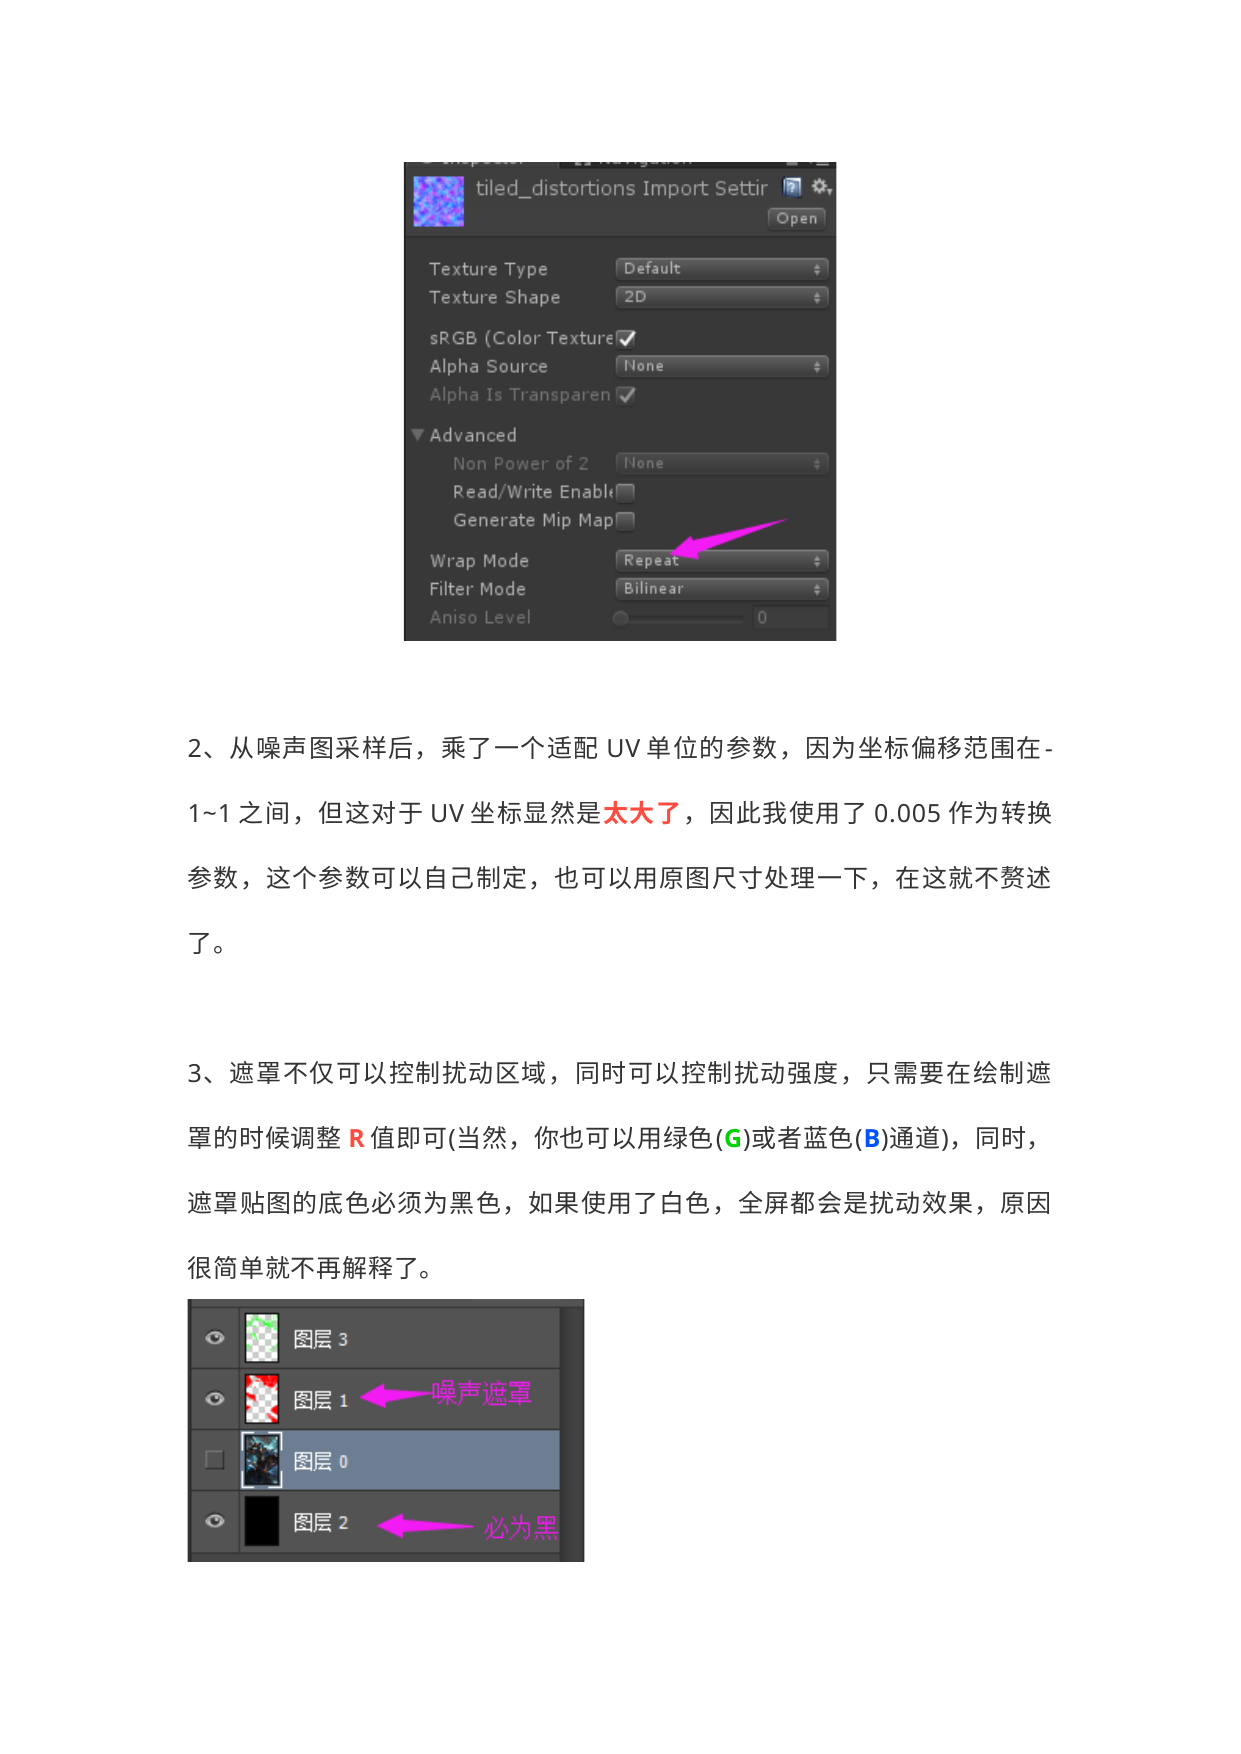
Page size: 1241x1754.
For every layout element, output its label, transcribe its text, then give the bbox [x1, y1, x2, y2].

text 2、从噪声图采样后，乘了一个适配UV单位的参数，因为坐标偏移范围在-1~1之间，但这对于UV坐标显然是太大了，因此我使用了0.005作为转换参数，这个参数可以自己制定，也可以用原图尺寸处理一下，在这就不赘述了。 [187, 714, 1053, 974]
picture [403, 162, 837, 641]
picture [187, 1299, 585, 1562]
text 3、遮罩不仅可以控制扰动区域，同时可以控制扰动强度，只需要在绘制遮罩的时候调整R值即可(当然，你也可以用绿色(G)或者蓝色(B)通道)，同时，遮罩贴图的底色必须为黑色，如果使用了白色，全屏都会是扰动效果，原因很简单就不再解释了。 [187, 1039, 1053, 1299]
